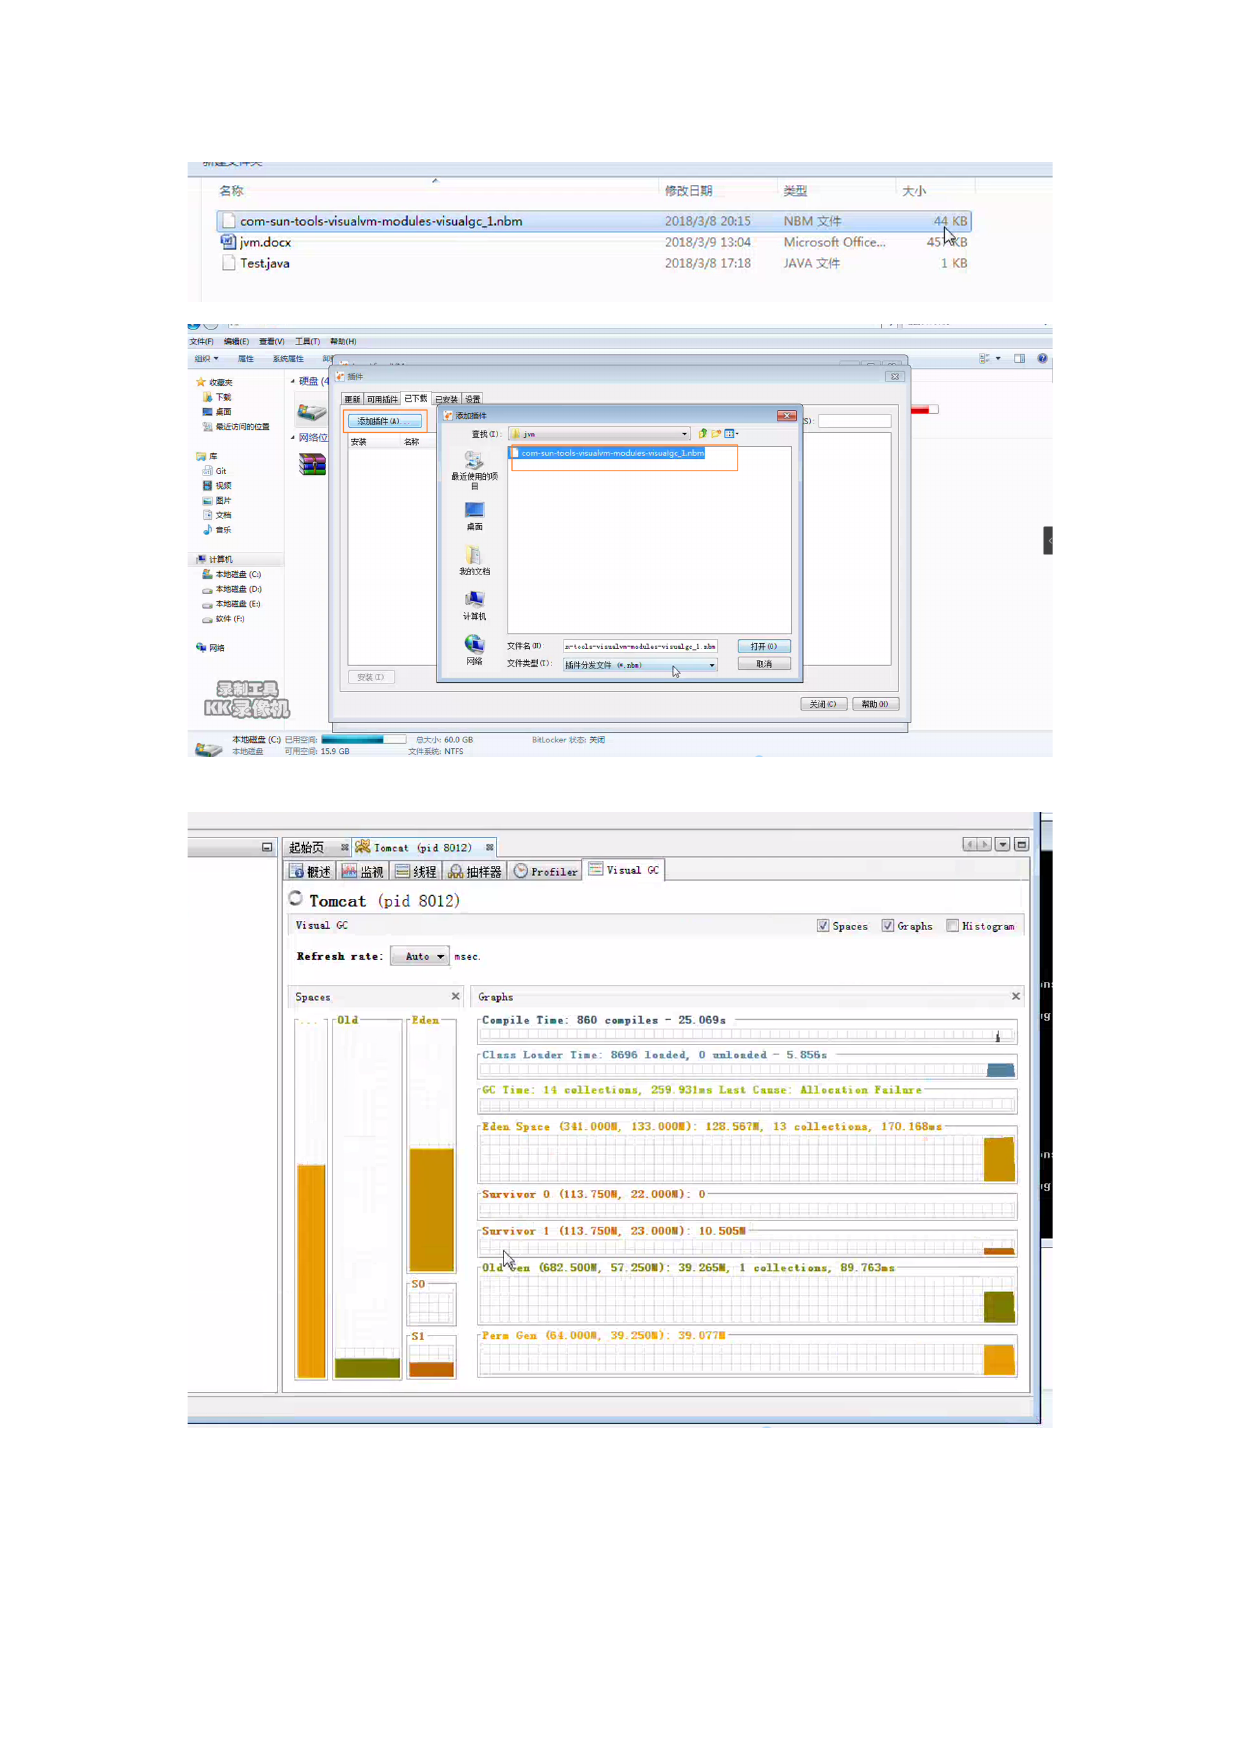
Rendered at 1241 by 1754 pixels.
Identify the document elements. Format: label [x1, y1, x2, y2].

picture [187, 324, 1053, 757]
picture [187, 812, 1053, 1428]
picture [187, 162, 1053, 302]
